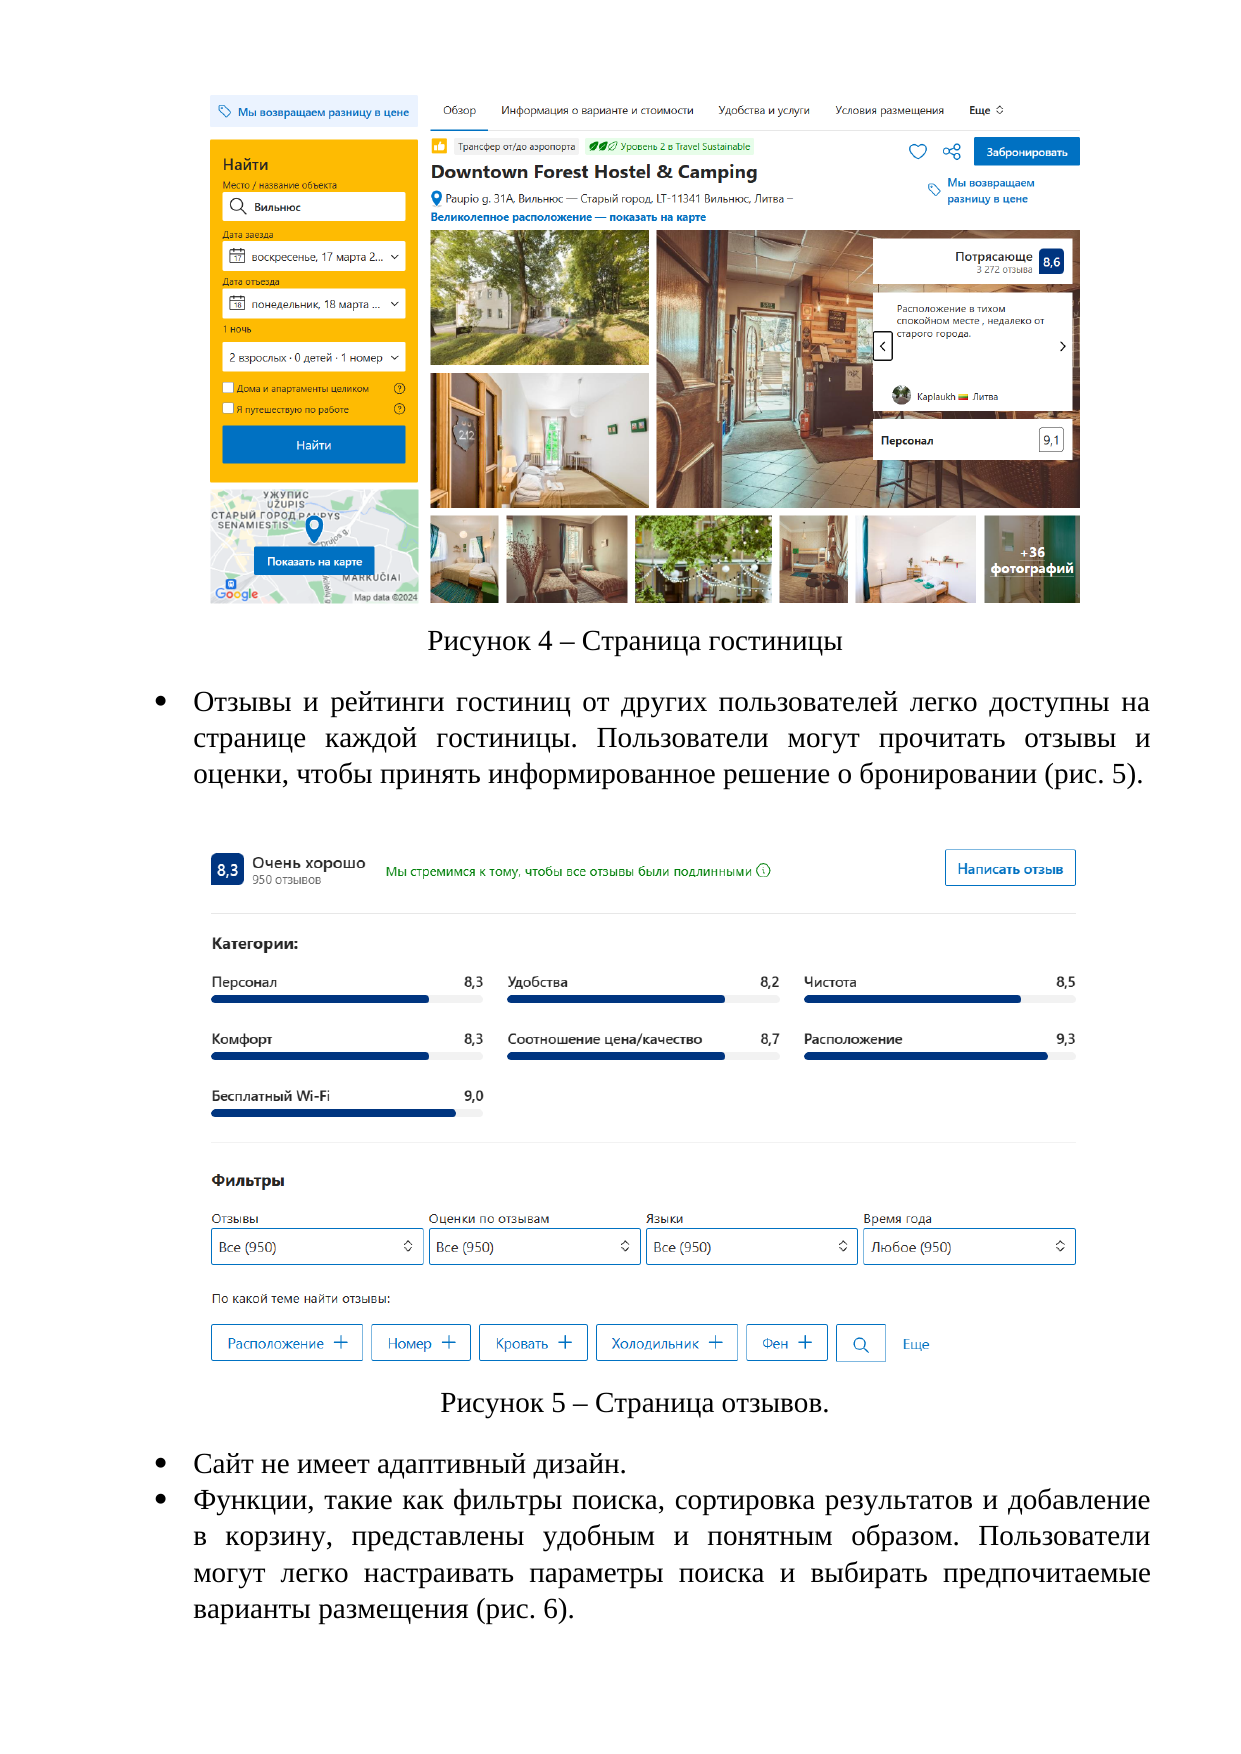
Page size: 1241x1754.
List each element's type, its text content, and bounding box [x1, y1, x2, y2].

text Рисунок 5 – Страница отзывов. [118, 1385, 1152, 1418]
text Рисунок 4 – Страница гостиницы [118, 623, 1152, 656]
list Сайт не имеет адаптивный дизайн. [156, 1446, 1152, 1480]
list Отзывы и рейтинги гостиниц от других пользователей легко доступны на странице каждой гостиницы. Пользователи могут прочитать отзывы и оценки, чтобы принять информированное решение о бронировании (рис. 5). [156, 684, 1152, 790]
picture [193, 828, 1099, 1383]
list Функции, такие как фильтры поиска, сортировка результатов и добавление в корзину, представлены удобным и понятным образом. Пользователи могут легко настраивать параметры поиска и выбирать предпочитаемые варианты размещения (рис. 6). [156, 1482, 1152, 1624]
picture [193, 88, 1107, 621]
